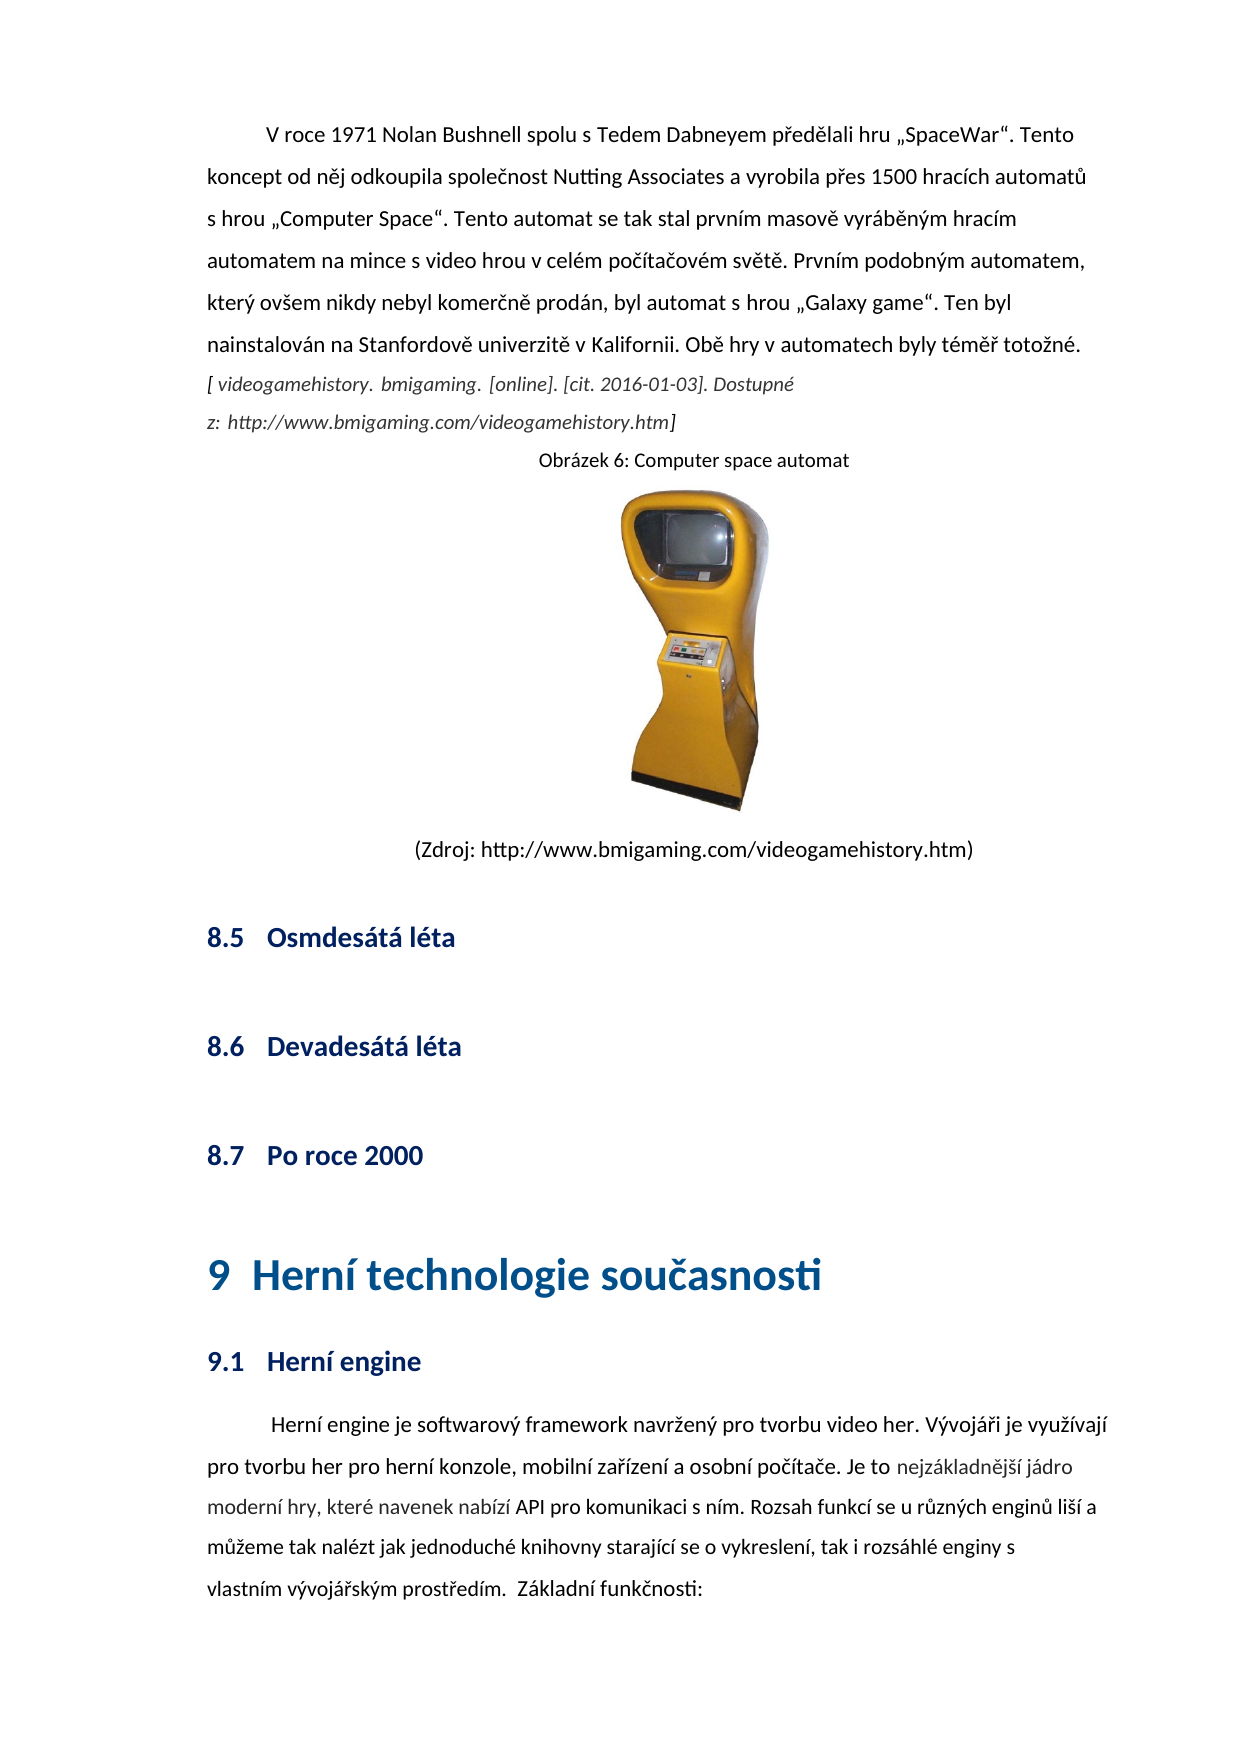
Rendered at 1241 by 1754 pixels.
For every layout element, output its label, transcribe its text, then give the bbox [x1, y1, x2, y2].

subtitle Po roce 2000 [207, 1137, 1123, 1172]
text Obrázek 6: Computer space automat [207, 447, 1123, 473]
subtitle Osmdesátá léta [207, 919, 1123, 955]
subtitle Herní engine [207, 1343, 1123, 1379]
picture [613, 485, 776, 822]
text V roce 1971 Nolan Bushnell spolu s Tedem Dabneyem předělali hru „SpaceWar“. Tento koncept od něj odkoupila společnost Nutting Associates a vyrobila přes 1500 hracích automatů s hrou „Computer Space“. Tento automat se tak stal prvním masově vyráběným hracím automatem na mince s video hrou v celém počítačovém světě. Prvním podobným automatem, který ovšem nikdy nebyl komerčně prodán, byl automat s hrou „Galaxy game“. Ten byl nainstalován na Stanfordově univerzitě v Kalifornii. Obě hry v automatech byly téměř totožné.[ videogamehistory. bmigaming. [online]. [cit. 2016-01-03]. Dostupné z: http://www.bmigaming.com/videogamehistory.htm] [207, 121, 1123, 435]
subtitle Herní technologie současnosti [207, 1245, 1123, 1301]
subtitle Devadesátá léta [207, 1028, 1123, 1064]
text Herní engine je softwarový framework navržený pro tvorbu video her. Vývojáři je využívají pro tvorbu her pro herní konzole, mobilní zařízení a osobní počítače. Je to nejzákladnější jádro moderní hry, které navenek nabízí API pro komunikaci s ním. Rozsah funkcí se u různých enginů liší a můžeme tak nalézt jak jednoduché knihovny starající se o vykreslení, tak i rozsáhlé enginy s vlastním vývojářským prostředím. Základní funkčnosti: [207, 1410, 1123, 1602]
text (Zdroj: http://www.bmigaming.com/videogamehistory.htm) [207, 836, 1123, 863]
